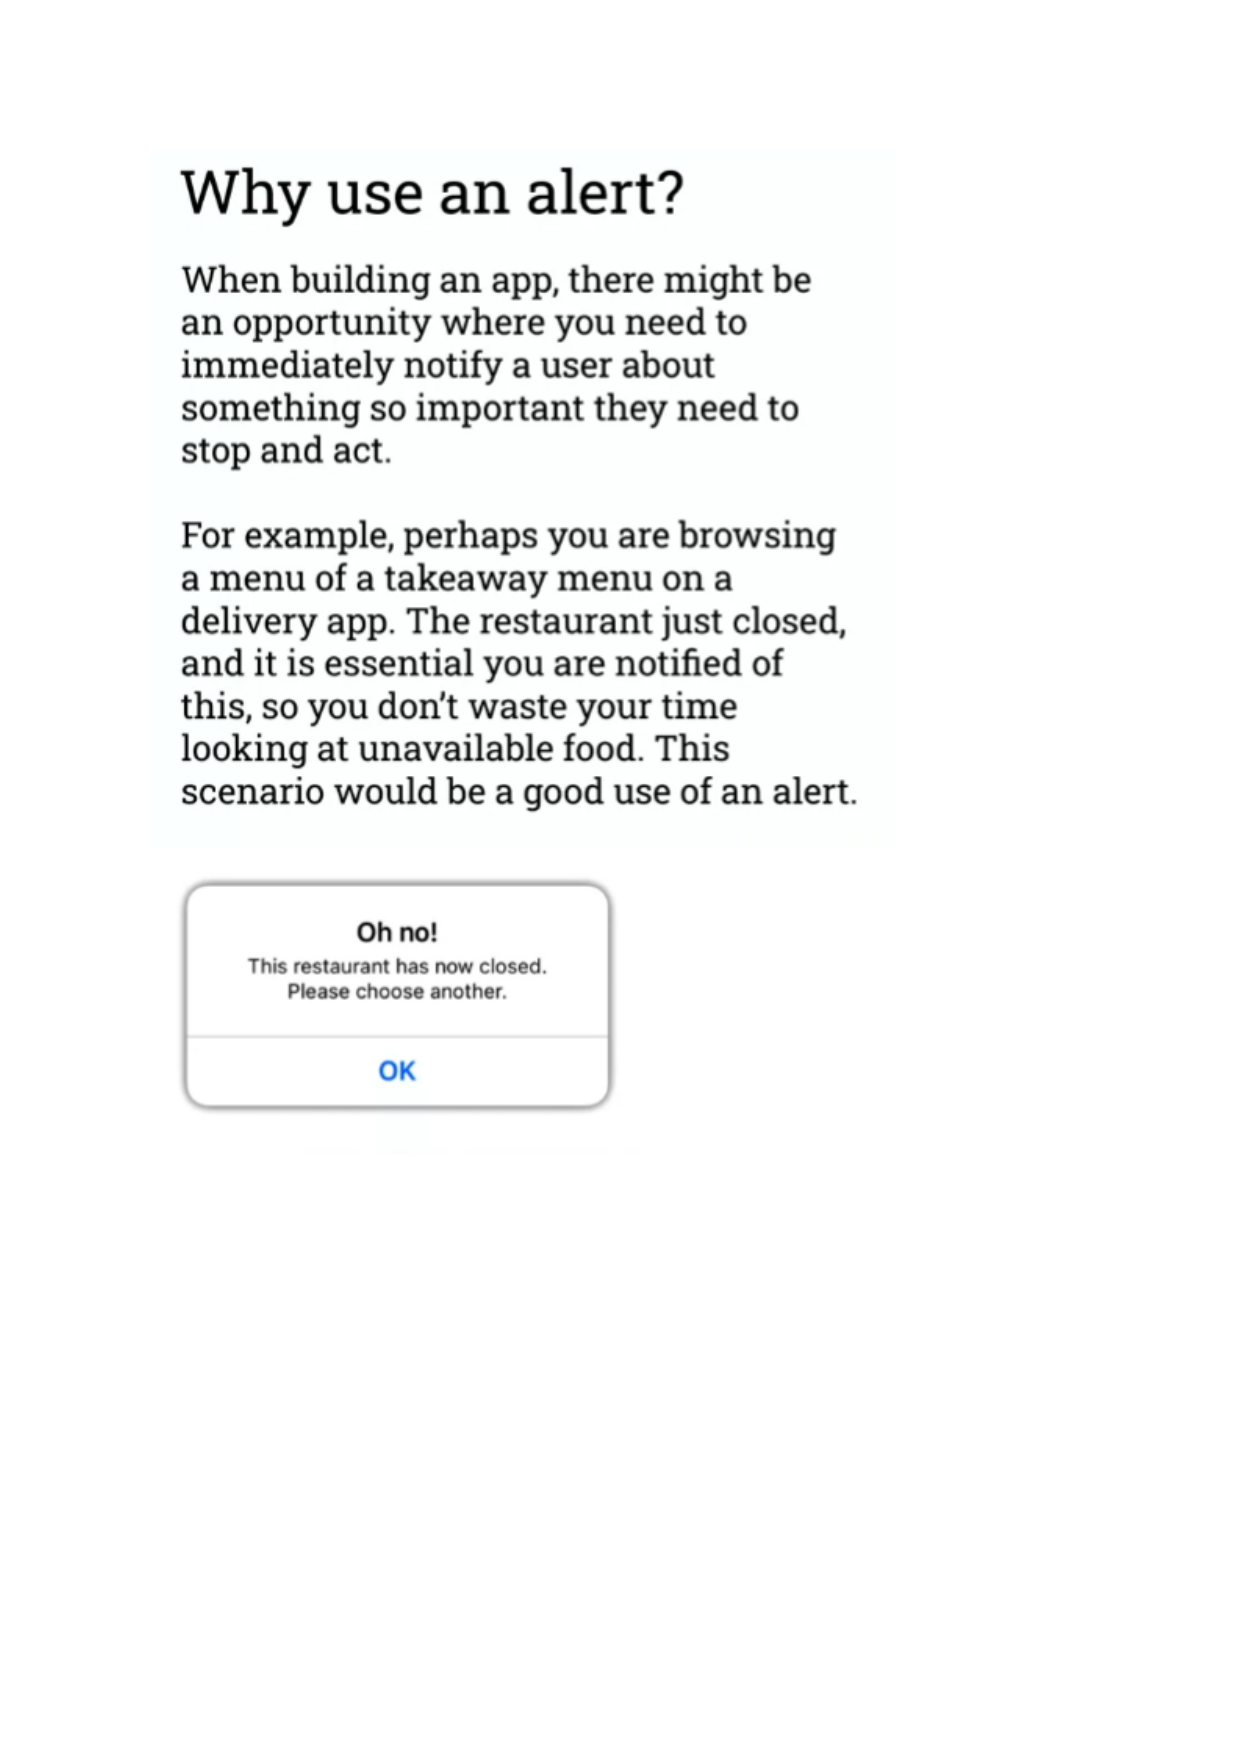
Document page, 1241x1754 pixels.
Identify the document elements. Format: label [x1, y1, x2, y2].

picture [150, 150, 896, 847]
picture [150, 865, 691, 1155]
